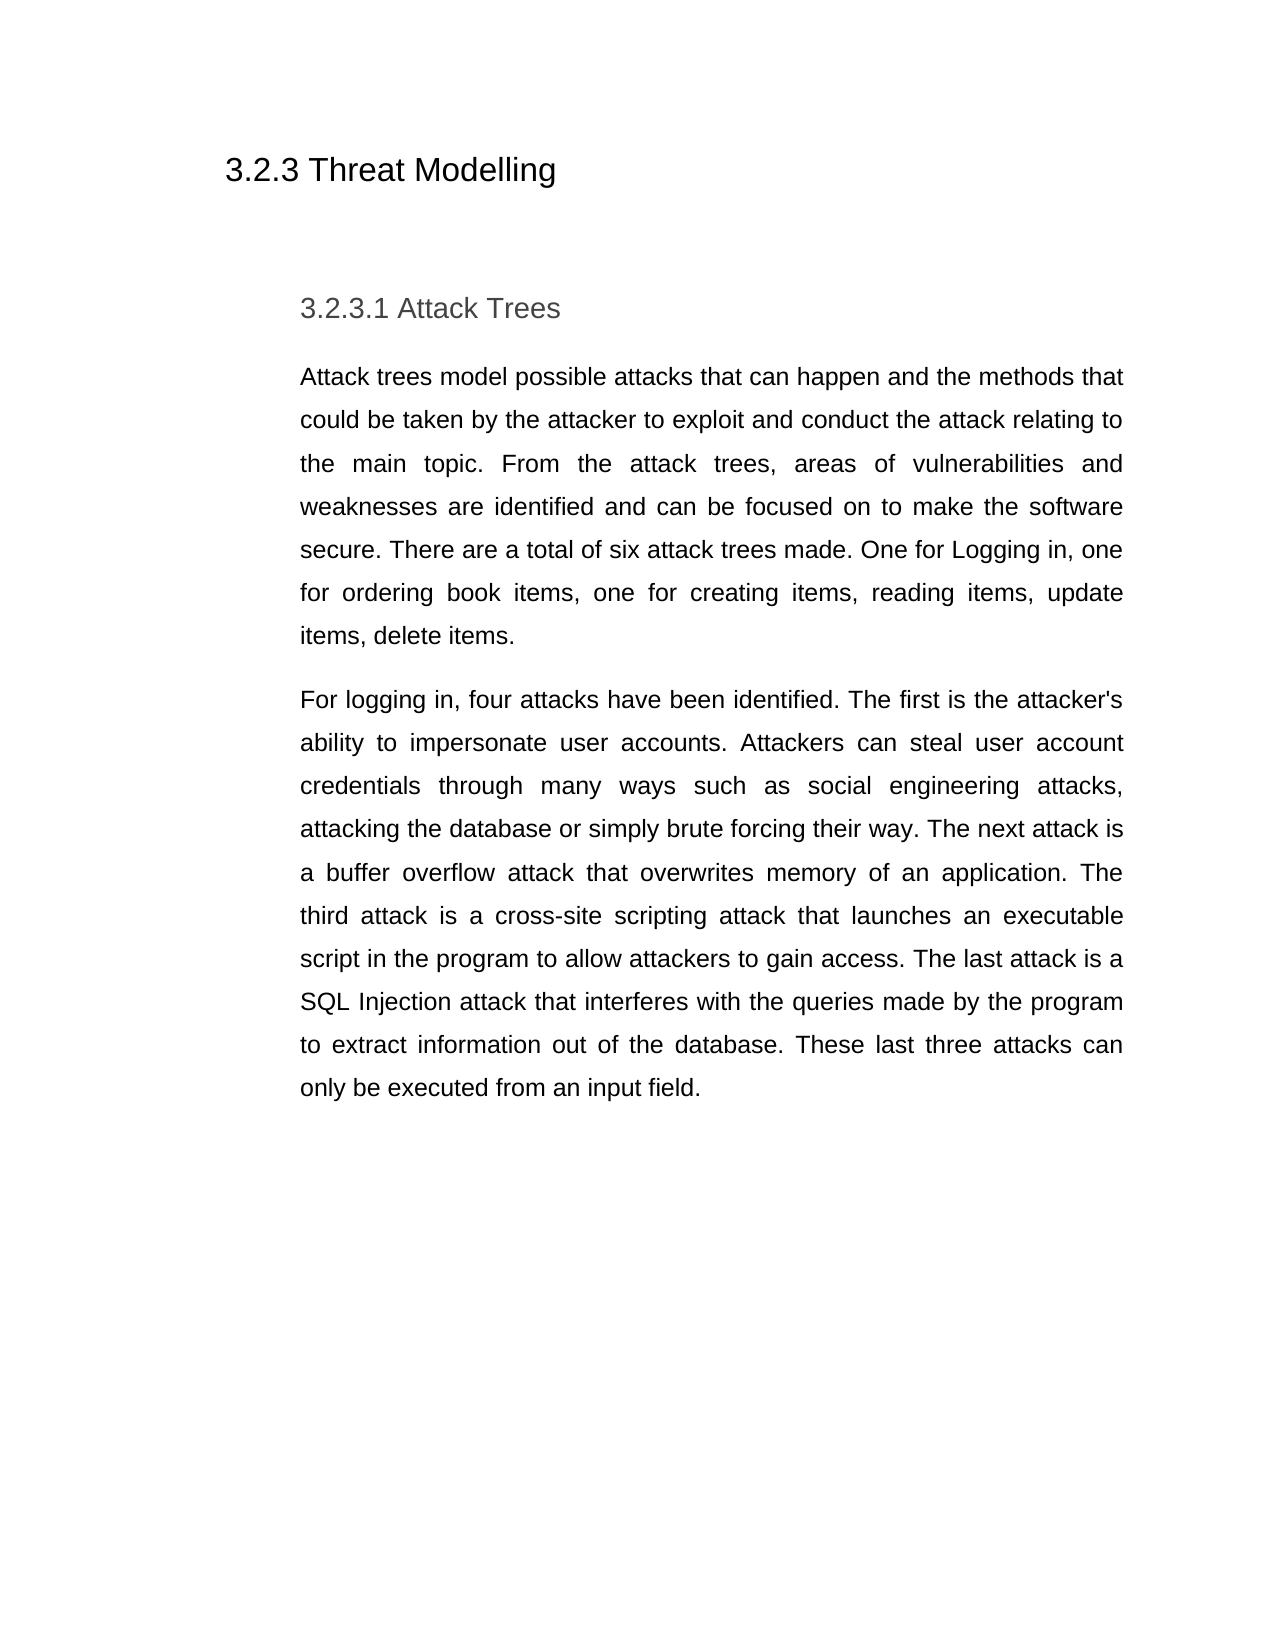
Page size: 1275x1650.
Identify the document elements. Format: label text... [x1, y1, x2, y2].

subtitle 3.2.3.1 Attack Trees [150, 241, 1125, 325]
text For logging in, four attacks have been identified. The first is the attacker's ability to impersonate user accounts. Attackers can steal user account credentials through many ways such as social engineering attacks, attacking the database or simply brute forcing their way. The next attack is a buffer overflow attack that overwrites memory of an application. The third attack is a cross-site scripting attack that launches an executable script in the program to allow attackers to gain access. The last attack is a SQL Injection attack that interferes with the queries made by the program to extract information out of the database. These last three attacks can only be executed from an input field. [300, 685, 1125, 1102]
subtitle 3.2.3 Threat Modelling [150, 150, 1125, 188]
text Attack trees model possible attacks that can happen and the methods that could be taken by the attacker to exploit and conduct the attack relating to the main topic. From the attack trees, areas of vulnerabilities and weaknesses are identified and can be focused on to make the software secure. There are a total of six attack trees made. One for Logging in, one for ordering book items, one for creating items, reading items, update items, delete items. [300, 362, 1125, 650]
